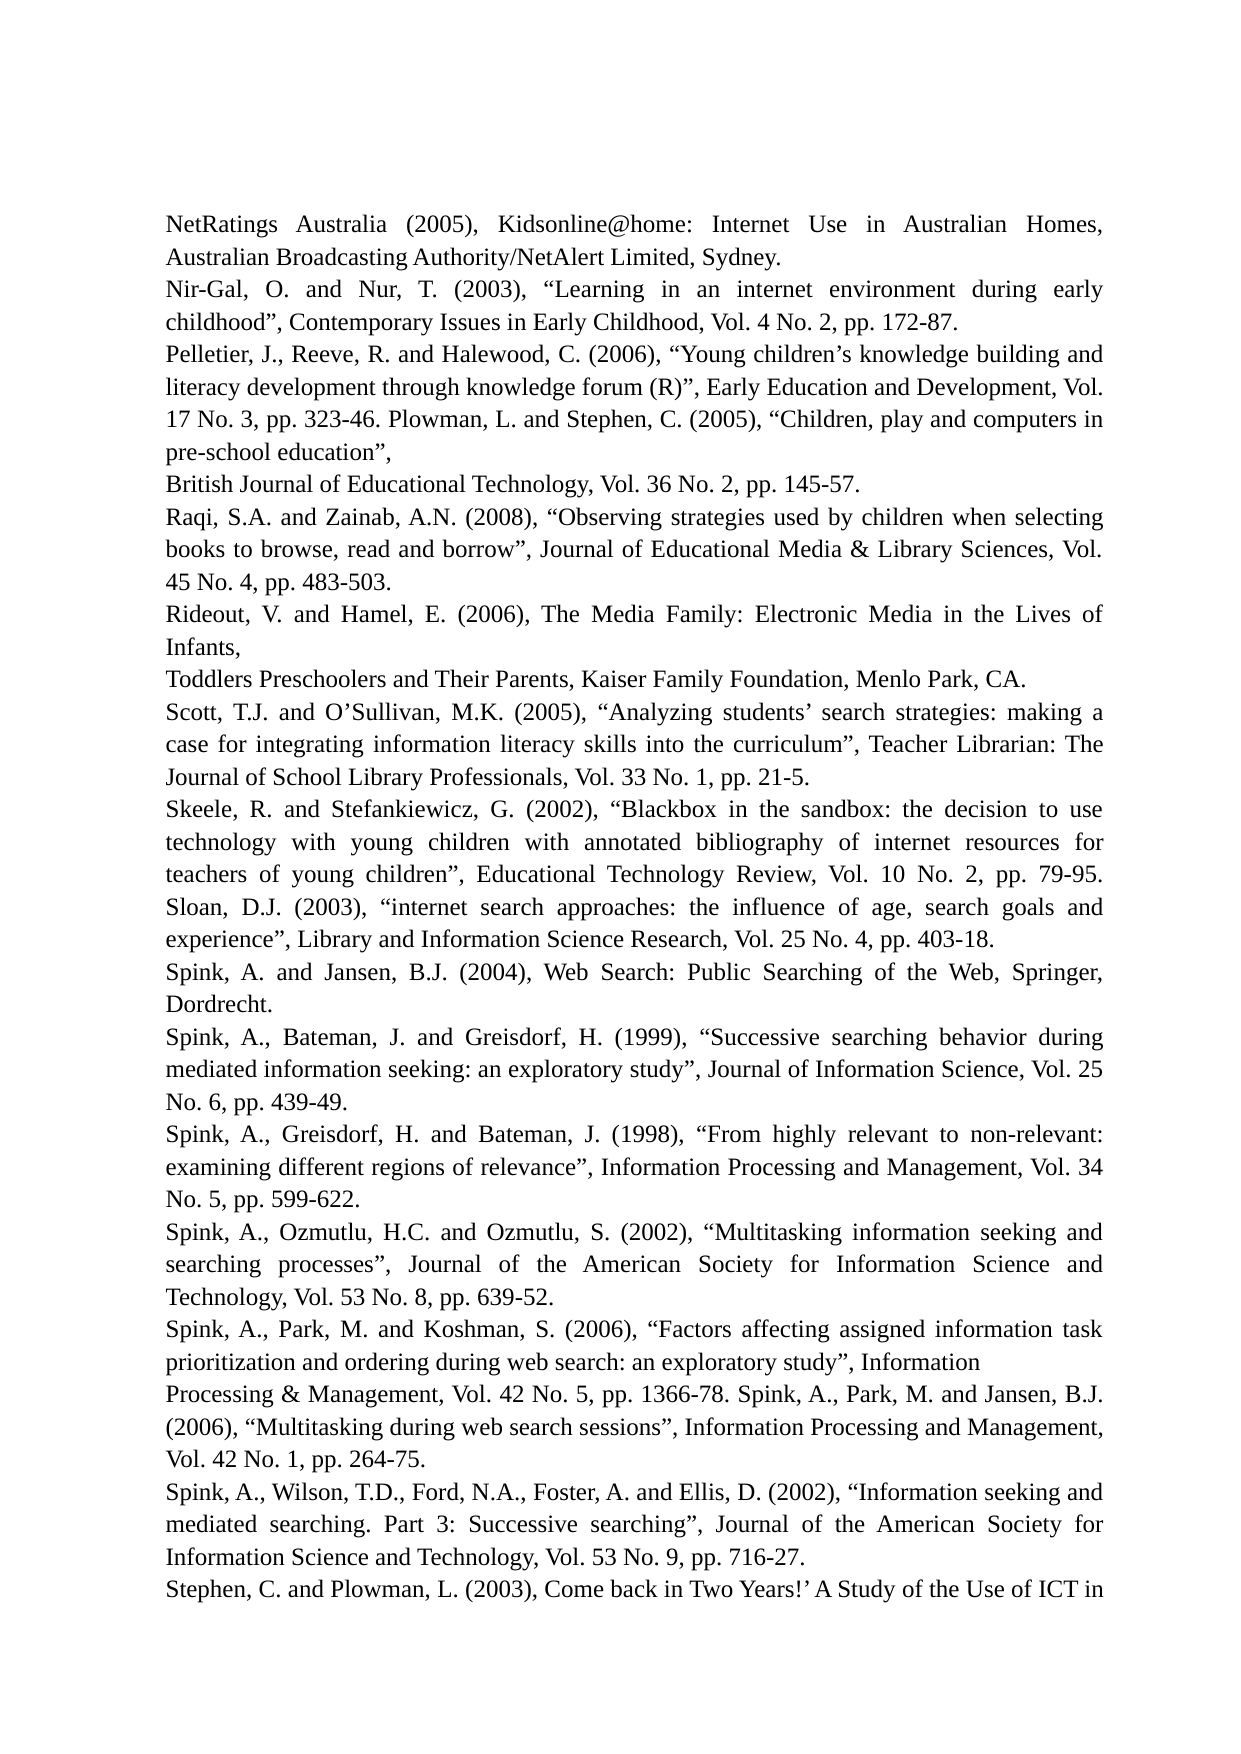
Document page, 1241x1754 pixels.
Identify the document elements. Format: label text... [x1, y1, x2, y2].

text Skeele, R. and Stefankiewicz, G. (2002), “Blackbox in the sandbox: the decision to use technology with young children with annotated bibliography of internet resources for teachers of young children”, Educational Technology Review, Vol. 10 No. 2, pp. 79-95. Sloan, D.J. (2003), “internet search approaches: the influence of age, search goals and experience”, Library and Information Science Research, Vol. 25 No. 4, pp. 403-18. [165, 793, 1104, 955]
text British Journal of Educational Technology, Vol. 36 No. 2, pp. 145-57. [165, 468, 1104, 500]
text Spink, A., Ozmutlu, H.C. and Ozmutlu, S. (2002), “Multitasking information seeking and searching processes”, Journal of the American Society for Information Science and Technology, Vol. 53 No. 8, pp. 639-52. [165, 1215, 1104, 1313]
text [165, 1573, 1104, 1605]
text Raqi, S.A. and Zainab, A.N. (2008), “Observing strategies used by children when selecting books to browse, read and borrow”, Journal of Educational Media & Library Sciences, Vol. 45 No. 4, pp. 483-503. [165, 500, 1104, 598]
text Pelletier, J., Reeve, R. and Halewood, C. (2006), “Young children’s knowledge building and literacy development through knowledge forum (R)”, Early Education and Development, Vol. 17 No. 3, pp. 323-46. Plowman, L. and Stephen, C. (2005), “Children, play and computers in pre-school education”, [165, 338, 1104, 468]
text Rideout, V. and Hamel, E. (2006), The Media Family: Electronic Media in the Lives of Infants, [165, 598, 1104, 663]
text Spink, A. and Jansen, B.J. (2004), Web Search: Public Searching of the Web, Springer, Dordrecht. [165, 955, 1104, 1020]
text Toddlers Preschoolers and Their Parents, Kaiser Family Foundation, Menlo Park, CA. [165, 663, 1104, 695]
text Processing & Management, Vol. 42 No. 5, pp. 1366-78. Spink, A., Park, M. and Jansen, B.J. (2006), “Multitasking during web search sessions”, Information Processing and Management, Vol. 42 No. 1, pp. 264-75. [165, 1378, 1104, 1475]
text Scott, T.J. and O’Sullivan, M.K. (2005), “Analyzing students’ search strategies: making a case for integrating information literacy skills into the curriculum”, Teacher Librarian: The Journal of School Library Professionals, Vol. 33 No. 1, pp. 21-5. [165, 695, 1104, 793]
text NetRatings Australia (2005), Kidsonline@home: Internet Use in Australian Homes, Australian Broadcasting Authority/NetAlert Limited, Sydney. [165, 208, 1104, 273]
text Spink, A., Greisdorf, H. and Bateman, J. (1998), “From highly relevant to non-relevant: examining different regions of relevance”, Information Processing and Management, Vol. 34 No. 5, pp. 599-622. [165, 1118, 1104, 1215]
text Spink, A., Park, M. and Koshman, S. (2006), “Factors affecting assigned information task prioritization and ordering during web search: an exploratory study”, Information [165, 1313, 1104, 1378]
text Spink, A., Wilson, T.D., Ford, N.A., Foster, A. and Ellis, D. (2002), “Information seeking and mediated searching. Part 3: Successive searching”, Journal of the American Society for Information Science and Technology, Vol. 53 No. 9, pp. 716-27. [165, 1475, 1104, 1573]
text Nir-Gal, O. and Nur, T. (2003), “Learning in an internet environment during early childhood”, Contemporary Issues in Early Childhood, Vol. 4 No. 2, pp. 172-87. [165, 273, 1104, 338]
text Spink, A., Bateman, J. and Greisdorf, H. (1999), “Successive searching behavior during mediated information seeking: an exploratory study”, Journal of Information Science, Vol. 25 No. 6, pp. 439-49. [165, 1020, 1104, 1118]
